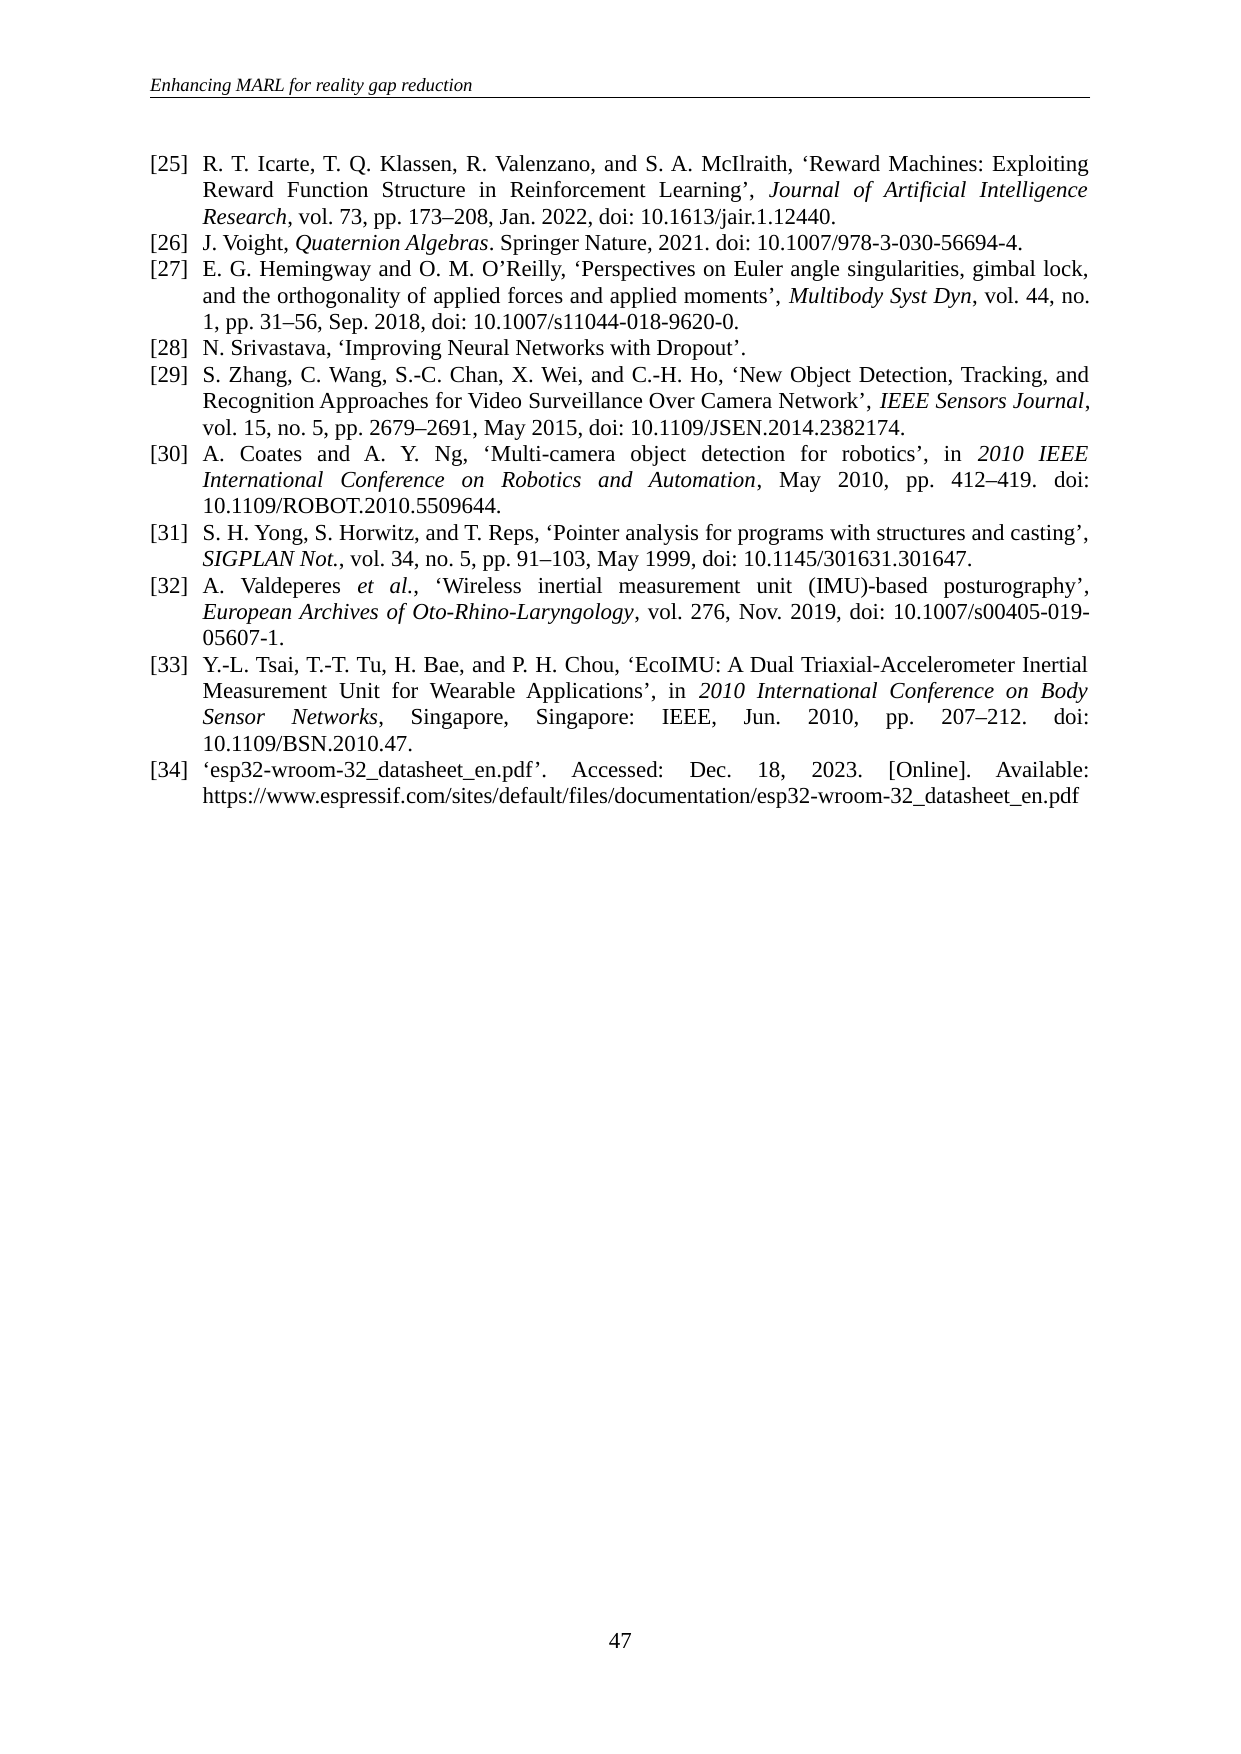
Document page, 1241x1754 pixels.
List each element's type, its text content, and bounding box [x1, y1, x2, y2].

text [30] A. Coates and A. Y. Ng, ‘Multi-camera object detection for robotics’, in 2010 IEEE International Conference on Robotics and Automation, May 2010, pp. 412–419. doi: 10.1109/ROBOT.2010.5509644. [150, 440, 1090, 519]
text [26] J. Voight, Quaternion Algebras. Springer Nature, 2021. doi: 10.1007/978-3-030-56694-4. [150, 229, 1090, 255]
text [27] E. G. Hemingway and O. M. O’Reilly, ‘Perspectives on Euler angle singularities, gimbal lock, and the orthogonality of applied forces and applied moments’, Multibody Syst Dyn, vol. 44, no. 1, pp. 31–56, Sep. 2018, doi: 10.1007/s11044-018-9620-0. [150, 255, 1090, 334]
text [28] N. Srivastava, ‘Improving Neural Networks with Dropout’. [150, 334, 1090, 361]
text [32] A. Valdeperes et al., ‘Wireless inertial measurement unit (IMU)-based posturography’, European Archives of Oto-Rhino-Laryngology, vol. 276, Nov. 2019, doi: 10.1007/s00405-019-05607-1. [150, 572, 1090, 651]
text [31] S. H. Yong, S. Horwitz, and T. Reps, ‘Pointer analysis for programs with structures and casting’, SIGPLAN Not., vol. 34, no. 5, pp. 91–103, May 1999, doi: 10.1145/301631.301647. [150, 519, 1090, 572]
text [33] Y.-L. Tsai, T.-T. Tu, H. Bae, and P. H. Chou, ‘EcoIMU: A Dual Triaxial-Accelerometer Inertial Measurement Unit for Wearable Applications’, in 2010 International Conference on Body Sensor Networks, Singapore, Singapore: IEEE, Jun. 2010, pp. 207–212. doi: 10.1109/BSN.2010.47. [150, 651, 1090, 756]
text [25] R. T. Icarte, T. Q. Klassen, R. Valenzano, and S. A. McIlraith, ‘Reward Machines: Exploiting Reward Function Structure in Reinforcement Learning’, Journal of Artificial Intelligence Research, vol. 73, pp. 173–208, Jan. 2022, doi: 10.1613/jair.1.12440. [150, 150, 1090, 229]
text [29] S. Zhang, C. Wang, S.-C. Chan, X. Wei, and C.-H. Ho, ‘New Object Detection, Tracking, and Recognition Approaches for Video Surveillance Over Camera Network’, IEEE Sensors Journal, vol. 15, no. 5, pp. 2679–2691, May 2015, doi: 10.1109/JSEN.2014.2382174. [150, 361, 1090, 440]
text [34] ‘esp32-wroom-32_datasheet_en.pdf’. Accessed: Dec. 18, 2023. [Online]. Available: https://www.espressif.com/sites/default/files/documentation/esp32-wroom-32_datasheet_en.pdf [150, 756, 1090, 809]
